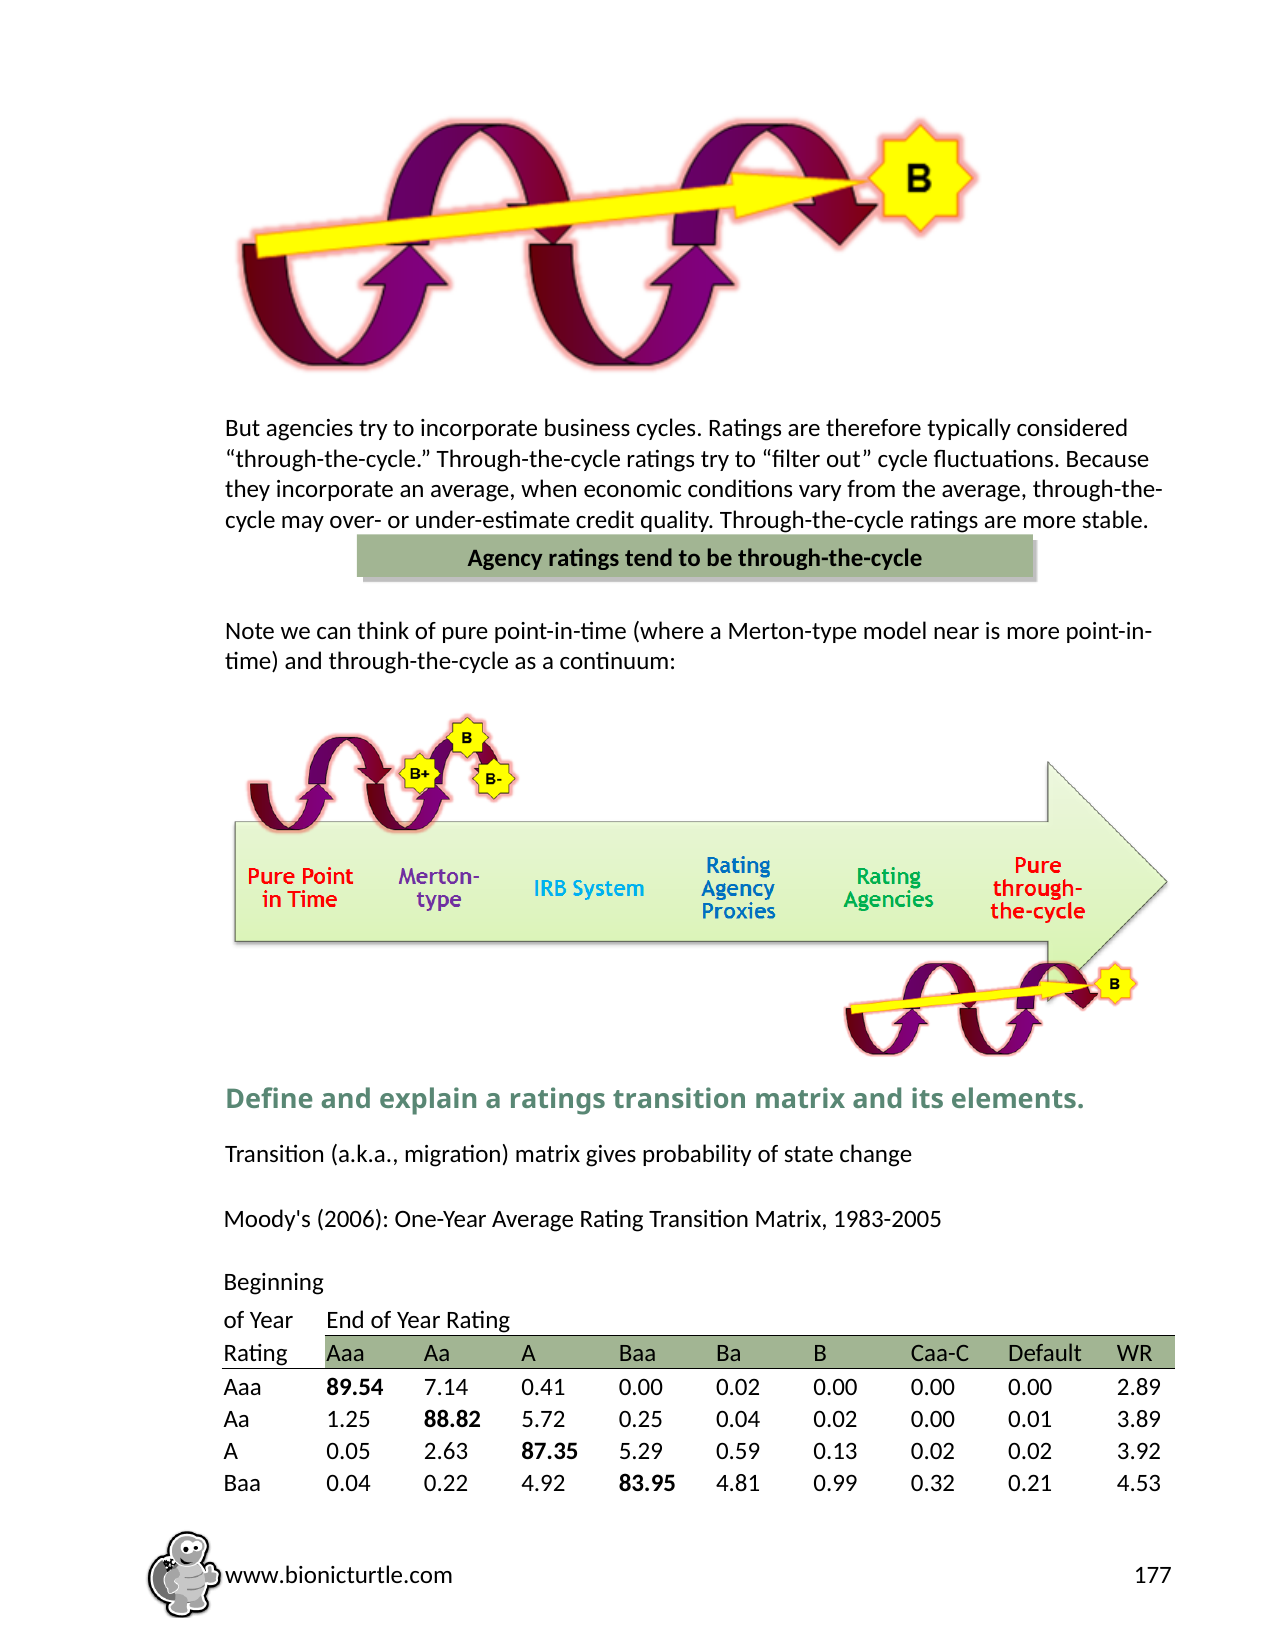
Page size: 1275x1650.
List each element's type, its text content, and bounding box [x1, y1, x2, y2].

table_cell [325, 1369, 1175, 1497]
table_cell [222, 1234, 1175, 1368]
subtitle Define and explain a ratings transition matrix and its elements. [225, 1080, 1172, 1117]
text Transition (a.k.a., migration) matrix gives probability of state change [225, 1138, 1172, 1168]
text Note we can think of pure point-in-time (where a Merton-type model near is more point-in-time) and through-the-cycle as a continuum: [225, 615, 1172, 676]
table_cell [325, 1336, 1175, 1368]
text But agencies try to incorporate business cycles. Ratings are therefore typically considered “through-the-cycle.” Through-the-cycle ratings try to “filter out” cycle fluctuations. Because they incorporate an average, when economic conditions vary from the average, through-the-cycle may over- or under-estimate credit quality. Through-the-cycle ratings are more stable. [225, 412, 1172, 534]
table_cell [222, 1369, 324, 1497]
picture [225, 706, 1171, 1060]
picture [225, 103, 985, 382]
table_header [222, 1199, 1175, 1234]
